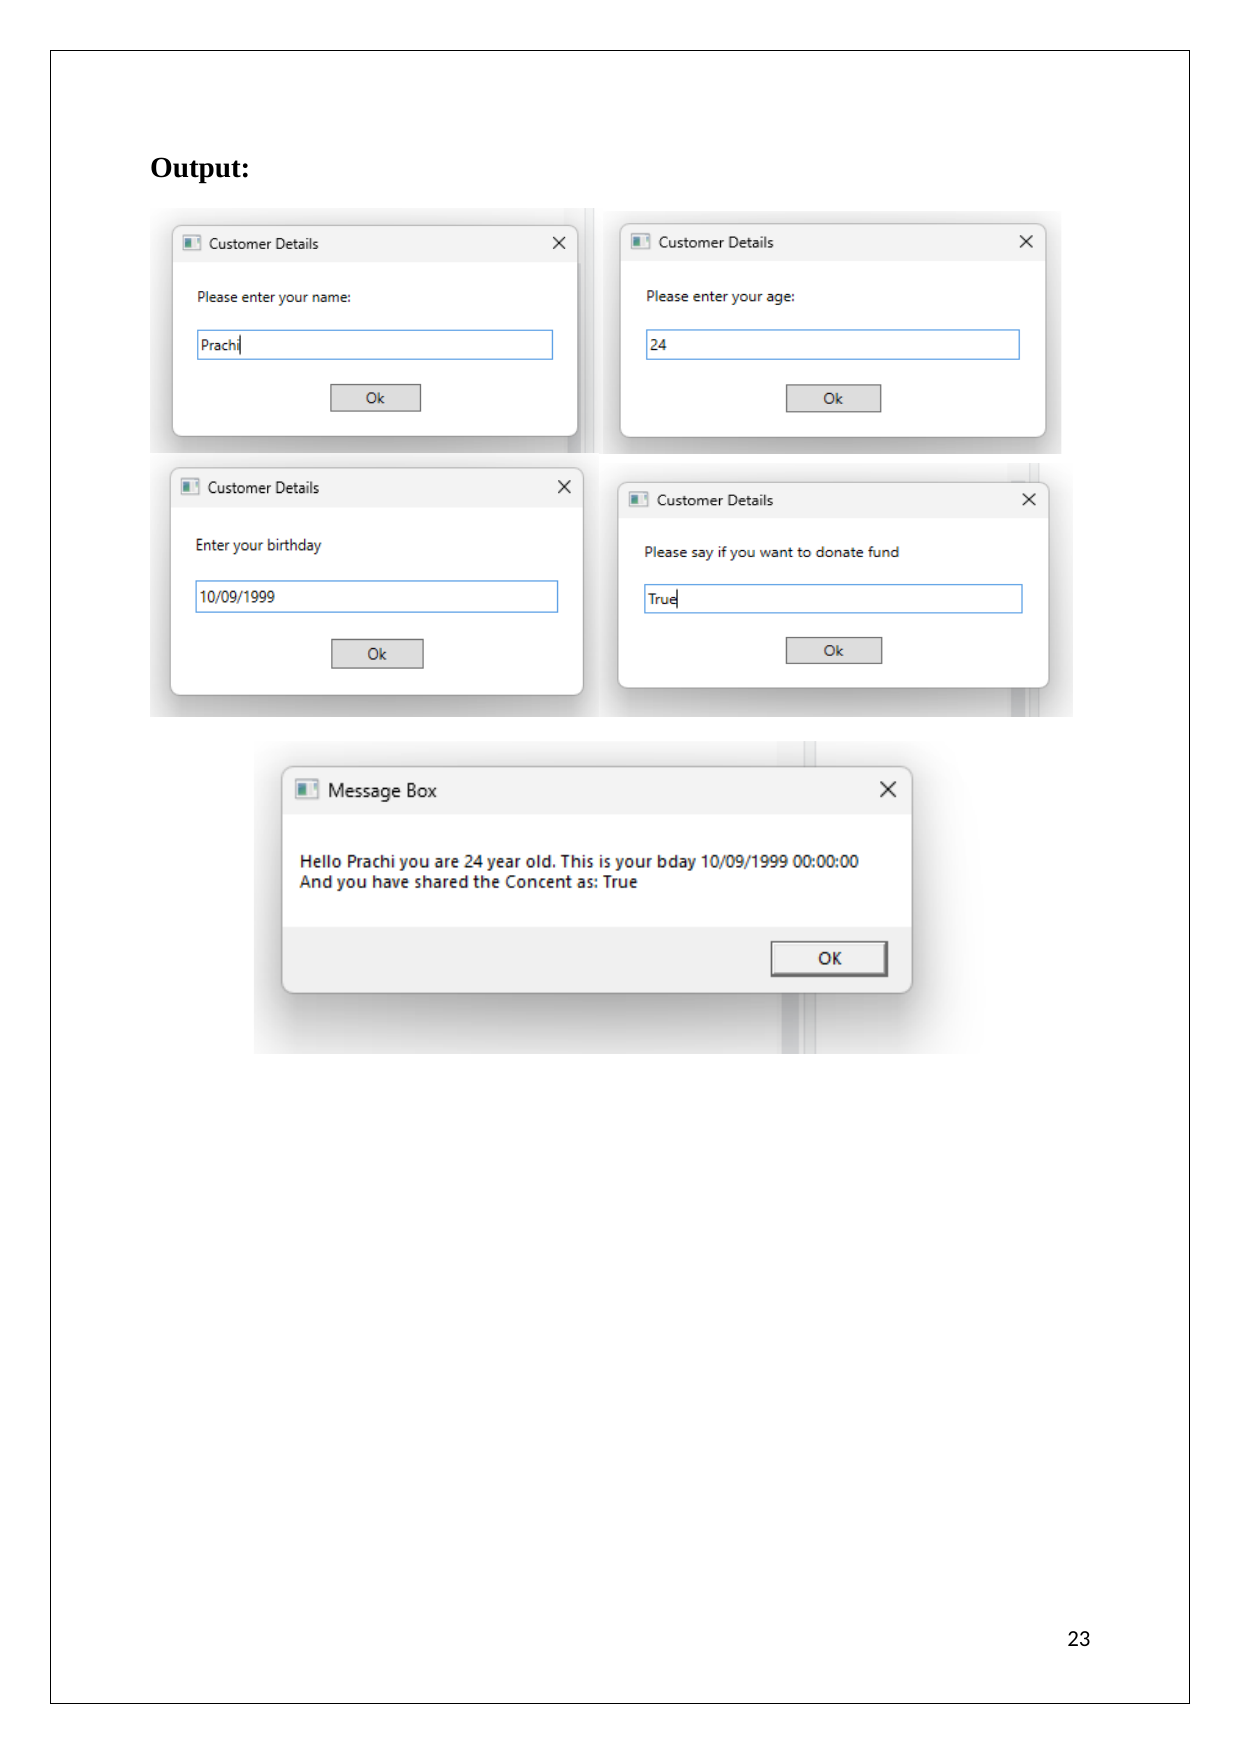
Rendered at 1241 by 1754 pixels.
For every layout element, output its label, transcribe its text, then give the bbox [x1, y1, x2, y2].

picture [253, 741, 987, 1054]
picture [150, 208, 1073, 717]
text Output: [150, 150, 1090, 183]
